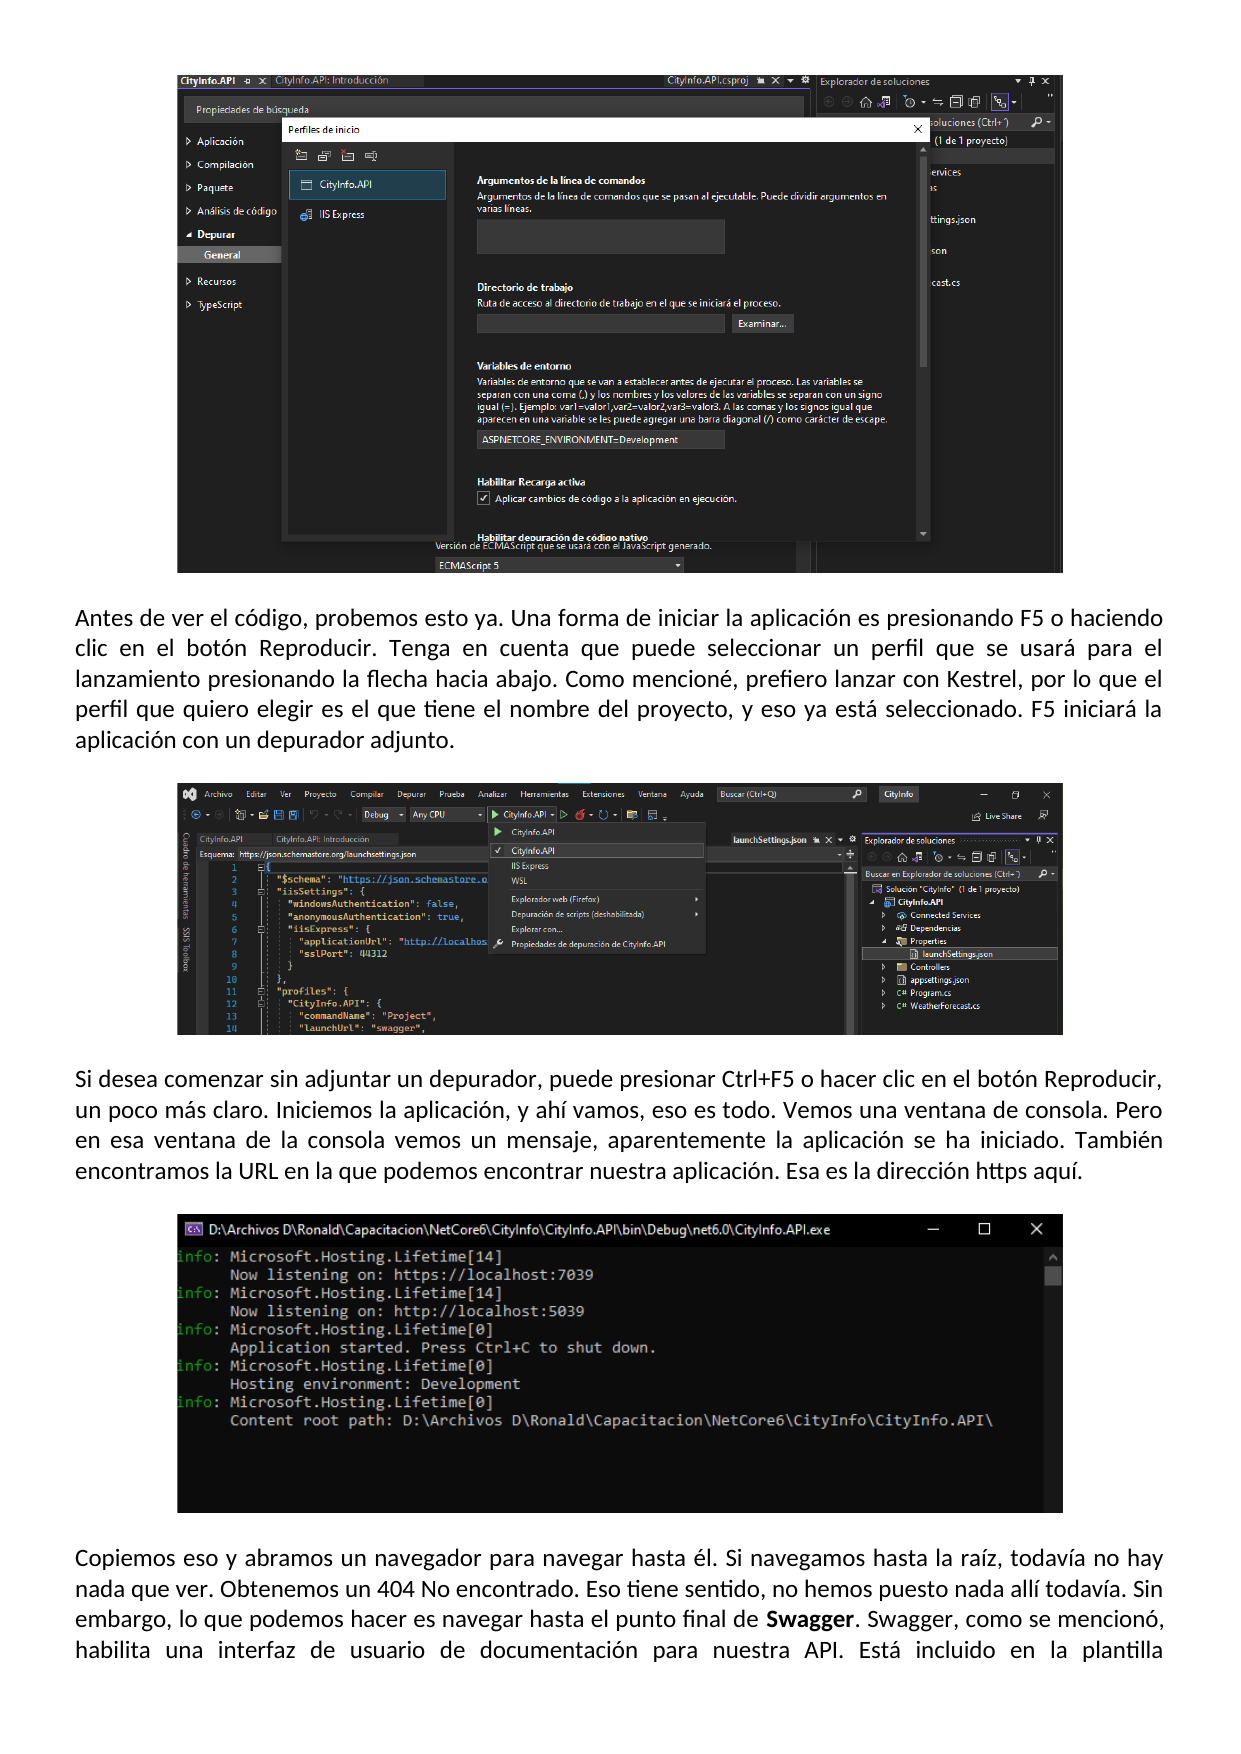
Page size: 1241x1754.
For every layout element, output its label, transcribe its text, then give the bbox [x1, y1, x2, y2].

picture [177, 783, 1063, 1035]
text Antes de ver el código, probemos esto ya. Una forma de iniciar la aplicación es presionando F5 o haciendo clic en el botón Reproducir. Tenga en cuenta que puede seleccionar un perfil que se usará para el lanzamiento presionando la flecha hacia abajo. Como mencioné, prefiero lanzar con Kestrel, por lo que el perfil que quiero elegir es el que tiene el nombre del proyecto, y eso ya está seleccionado. F5 iniciará la aplicación con un depurador adjunto. [75, 602, 1165, 754]
picture [177, 75, 1063, 573]
text Si desea comenzar sin adjuntar un depurador, puede presionar Ctrl+F5 o hacer clic en el botón Reproducir, un poco más claro. Iniciemos la aplicación, y ahí vamos, eso es todo. Vemos una ventana de consola. Pero en esa ventana de la consola vemos un mensaje, aparentemente la aplicación se ha iniciado. También encontramos la URL en la que podemos encontrar nuestra aplicación. Esa es la dirección https aquí. [75, 1063, 1165, 1186]
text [75, 1542, 1165, 1664]
picture [177, 1214, 1063, 1513]
